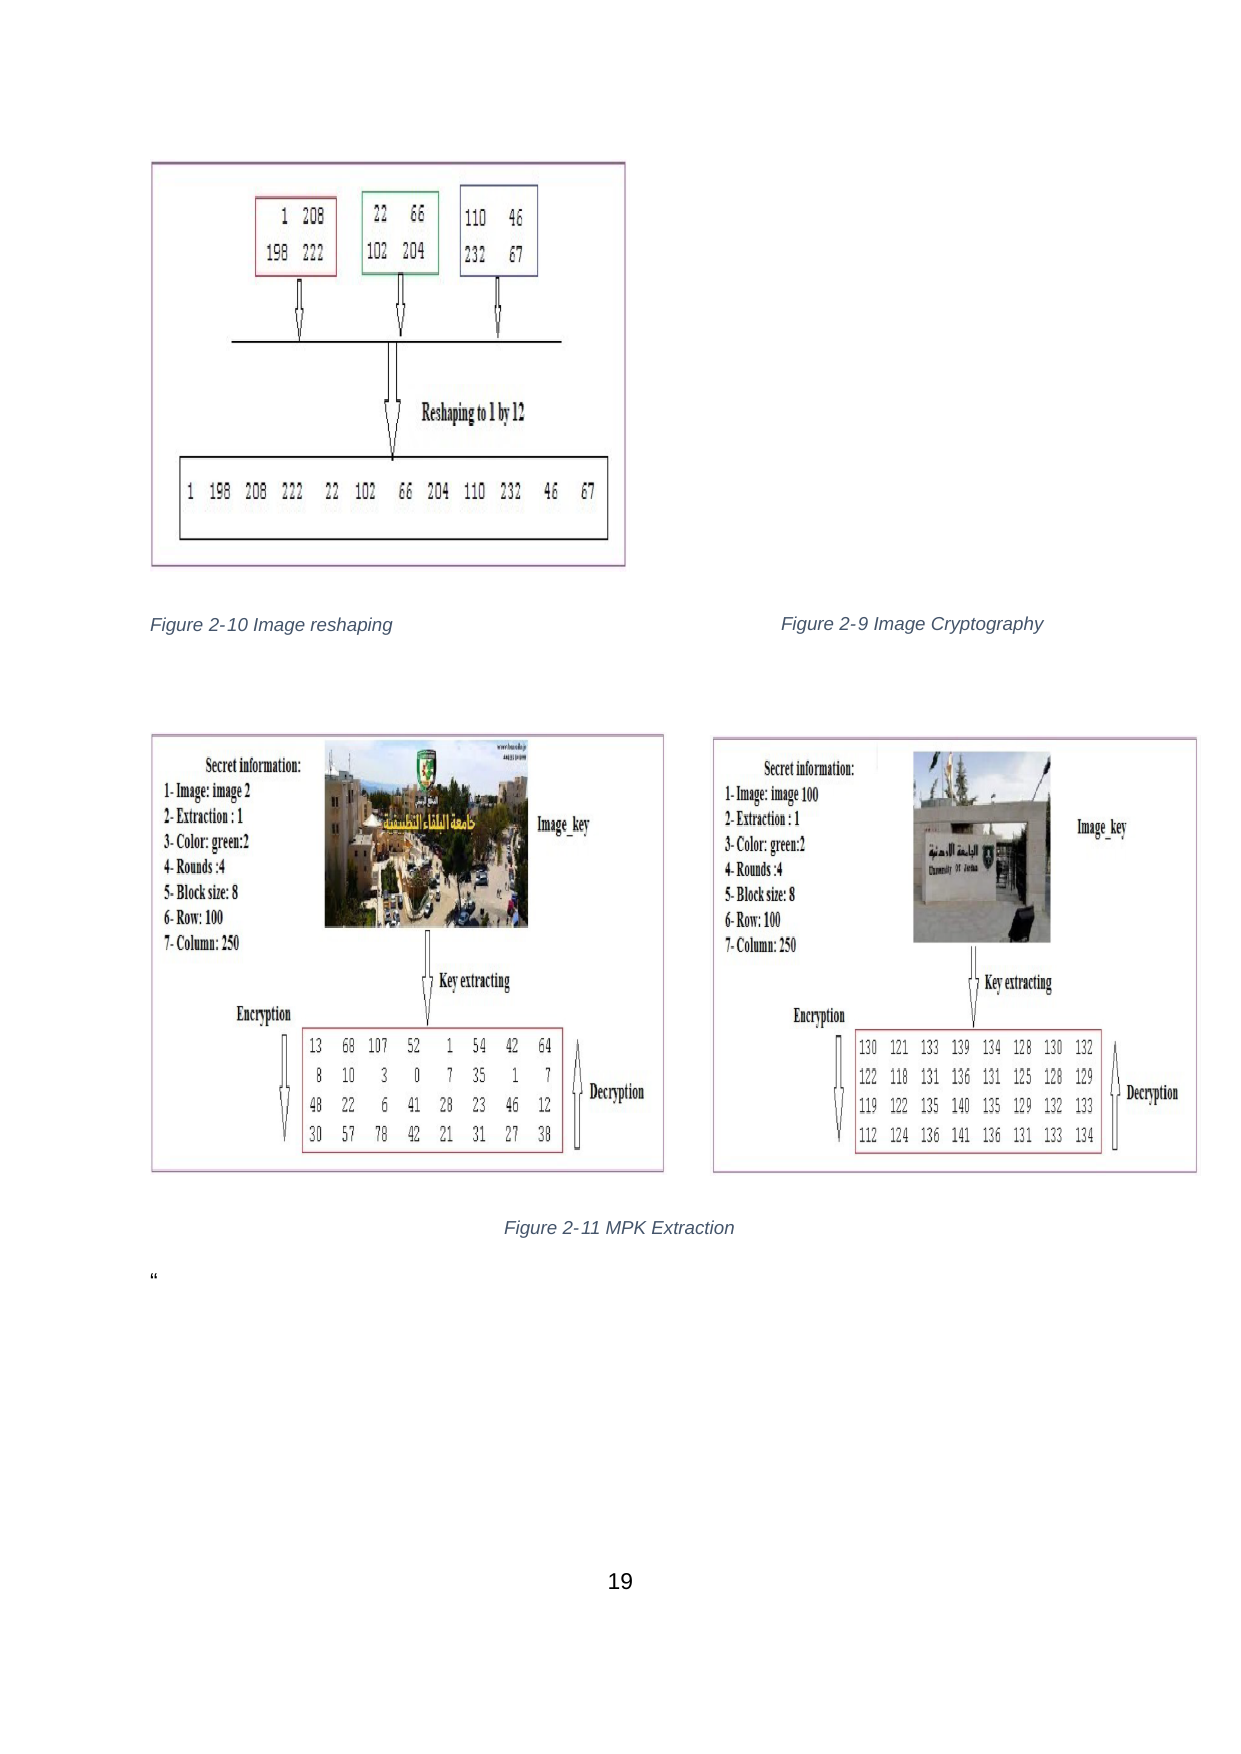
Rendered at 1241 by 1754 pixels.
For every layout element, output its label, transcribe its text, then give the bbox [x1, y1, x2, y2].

picture [709, 735, 1201, 1176]
text “ [150, 1268, 1090, 1294]
picture [150, 159, 630, 572]
picture [150, 732, 667, 1175]
